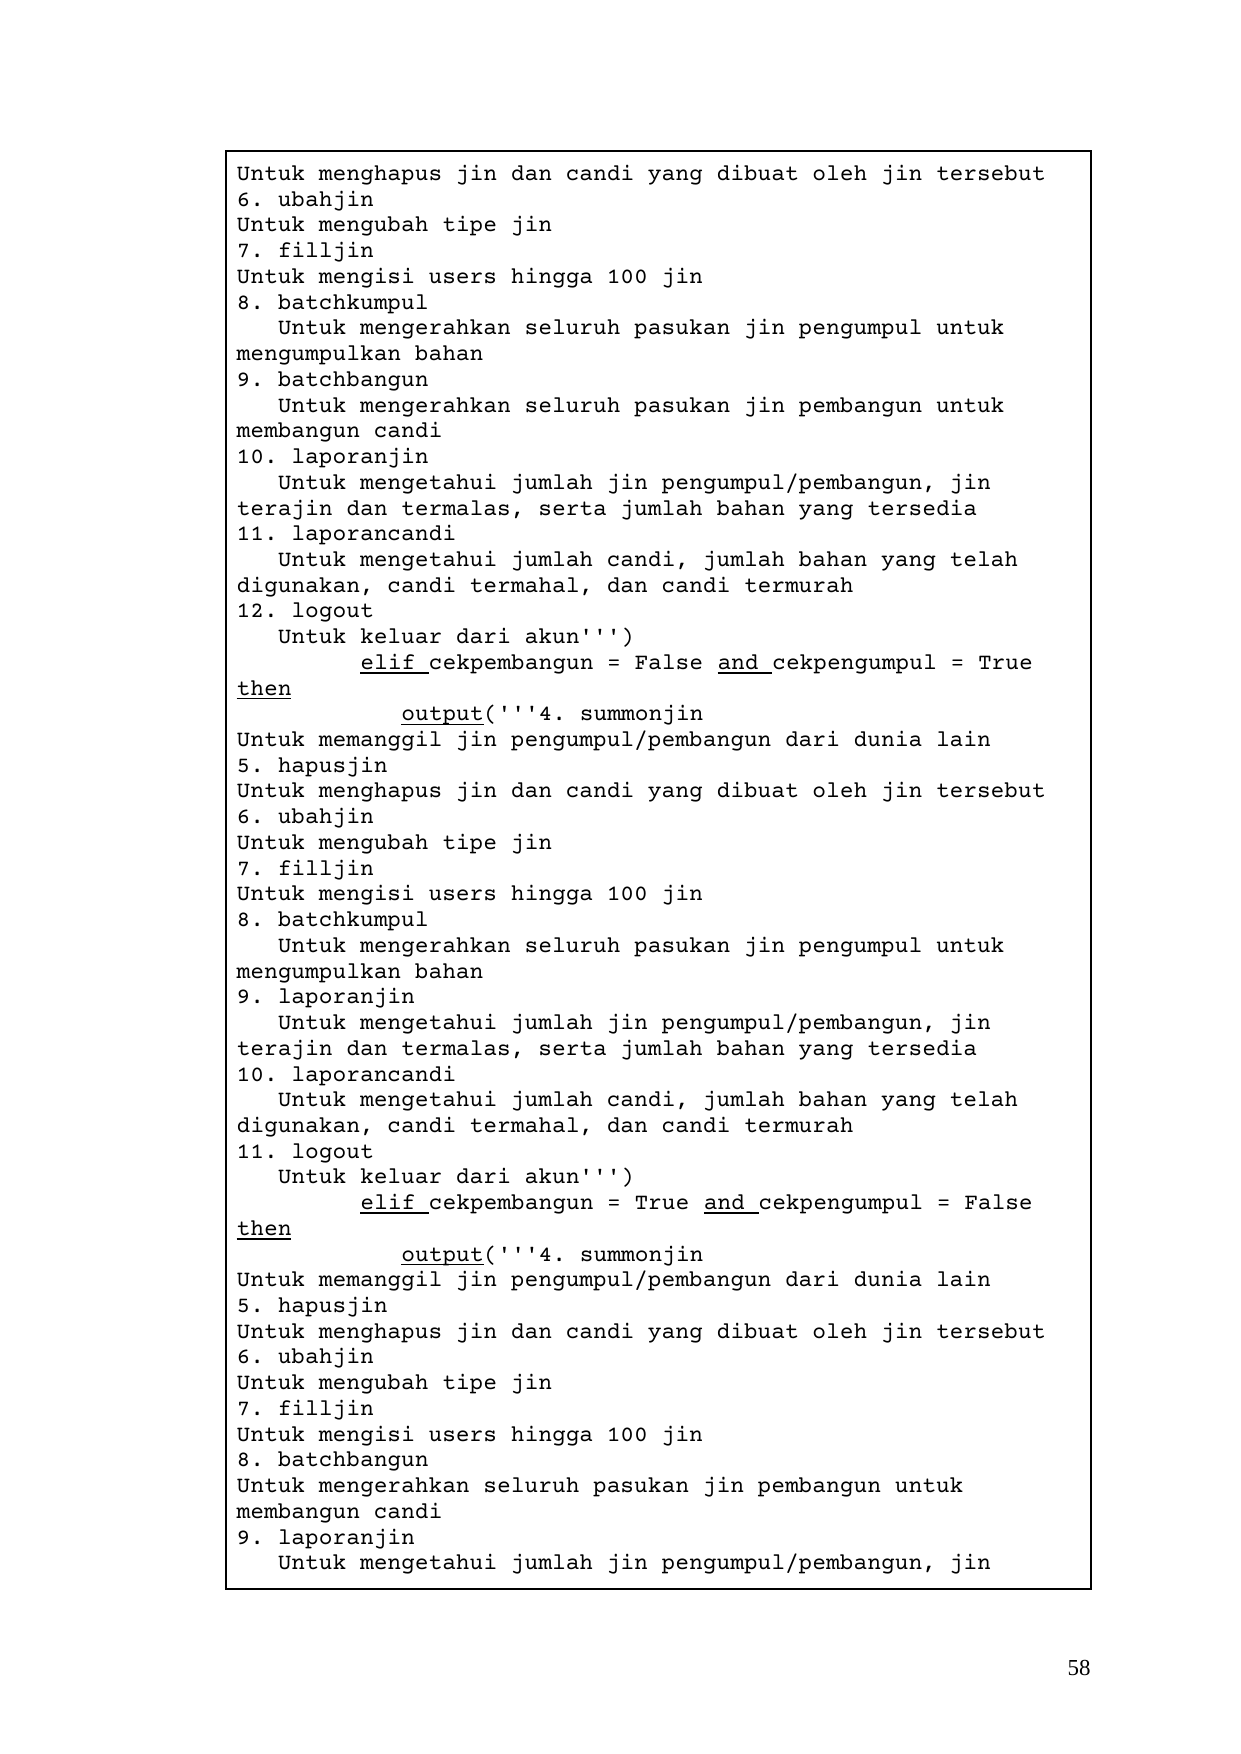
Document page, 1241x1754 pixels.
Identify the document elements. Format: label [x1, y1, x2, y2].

table_cell [227, 152, 1090, 1588]
